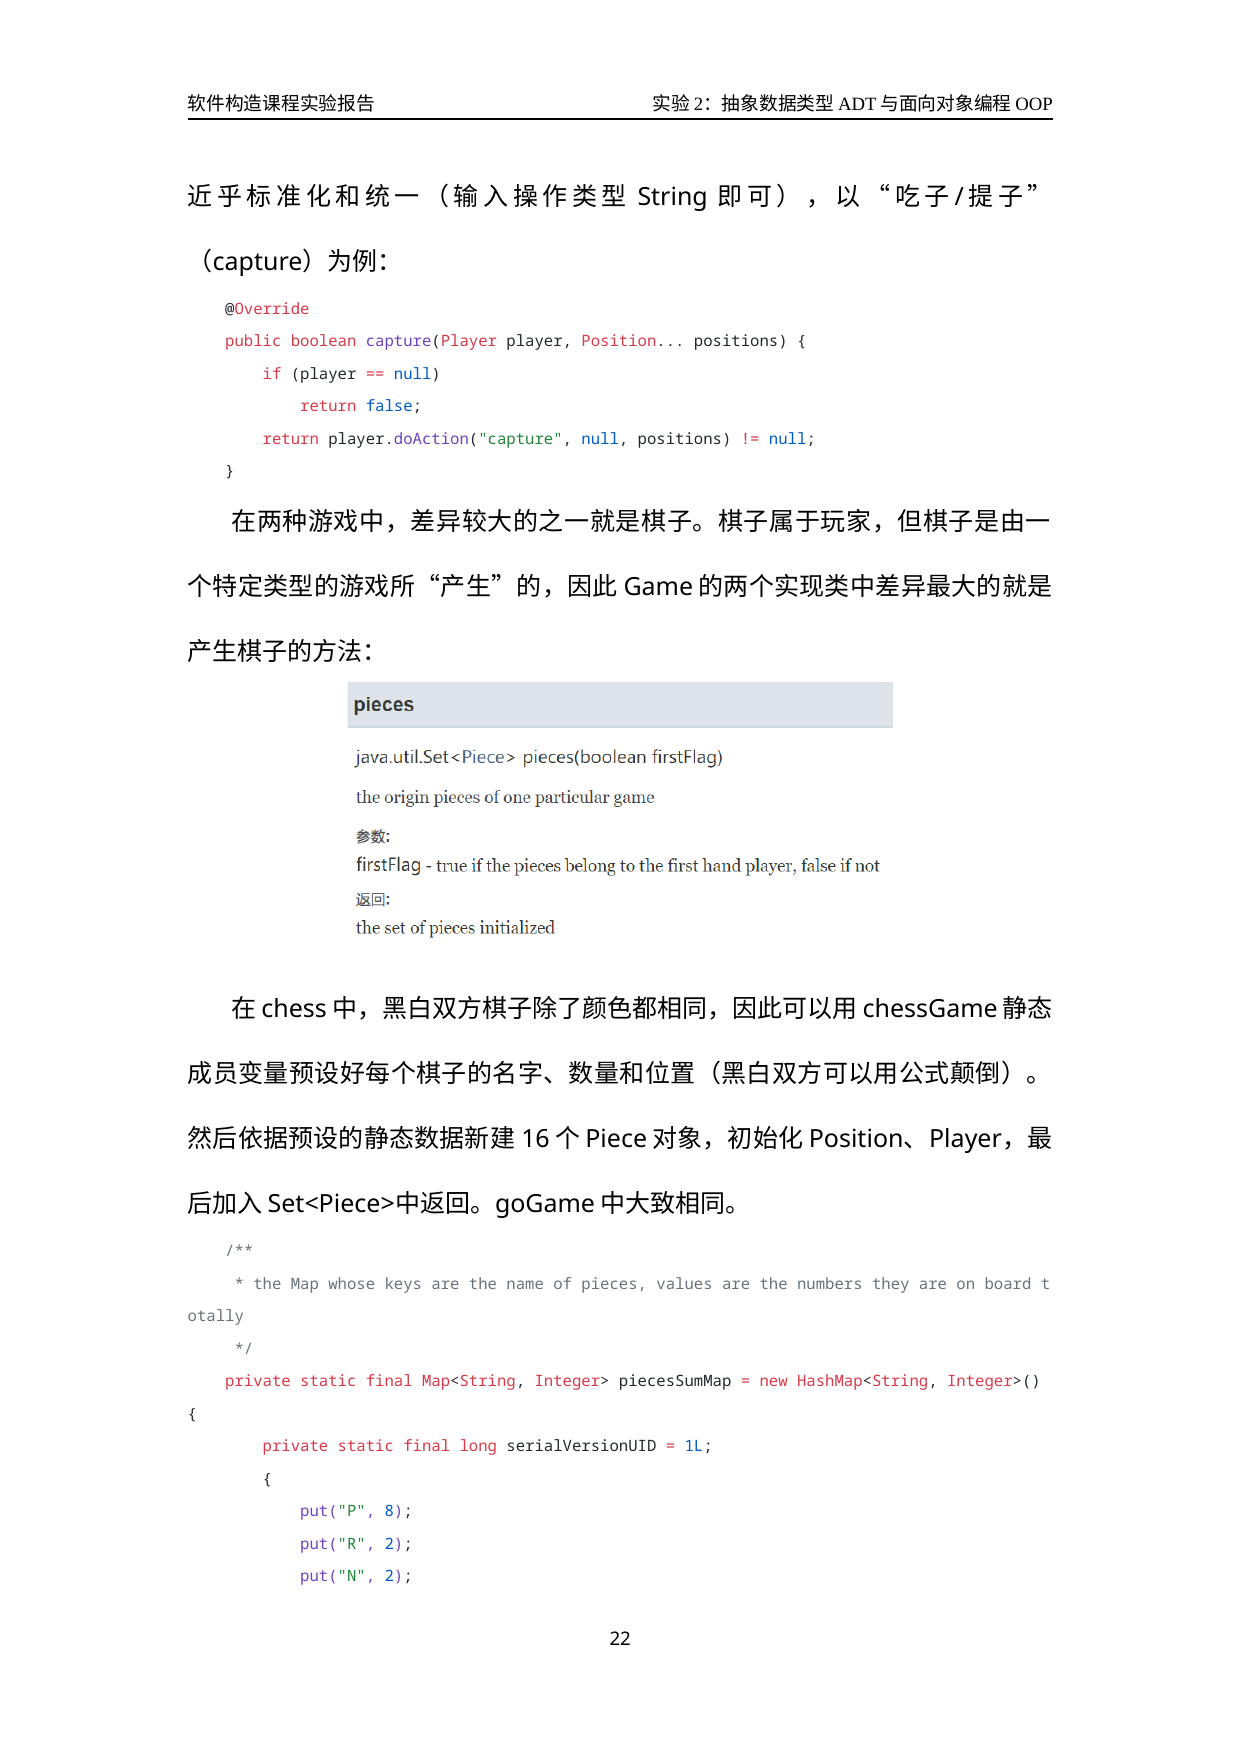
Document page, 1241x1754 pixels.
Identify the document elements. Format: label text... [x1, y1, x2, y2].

text put("N", 2); [187, 1559, 1053, 1592]
text public boolean capture(Player player, Position... positions) { [187, 324, 1053, 357]
picture [347, 682, 893, 945]
text return false; [187, 389, 1053, 422]
text } [187, 454, 1053, 487]
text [187, 162, 1053, 292]
text put("R", 2); [187, 1527, 1053, 1559]
text 在两种游戏中，差异较大的之一就是棋子。棋子属于玩家，但棋子是由一个特定类型的游戏所“产生”的，因此Game的两个实现类中差异最大的就是产生棋子的方法： [187, 487, 1053, 682]
text @Override [187, 292, 1053, 324]
text { [187, 1462, 1053, 1494]
text */ [187, 1332, 1053, 1364]
text /** [187, 1234, 1053, 1267]
text put("P", 8); [187, 1494, 1053, 1527]
text return player.doAction("capture", null, positions) != null; [187, 422, 1053, 454]
text 在chess中，黑白双方棋子除了颜色都相同，因此可以用chessGame静态成员变量预设好每个棋子的名字、数量和位置（黑白双方可以用公式颠倒）。然后依据预设的静态数据新建16个Piece对象，初始化Position、Player，最后加入Set<Piece>中返回。goGame中大致相同。 [187, 974, 1053, 1234]
text if (player == null) [187, 357, 1053, 389]
text private static final long serialVersionUID = 1L; [187, 1429, 1053, 1462]
text private static final Map<String, Integer> piecesSumMap = new HashMap<String, Integer>() { [187, 1364, 1053, 1429]
text * the Map whose keys are the name of pieces, values are the numbers they are on board totally [187, 1267, 1053, 1332]
